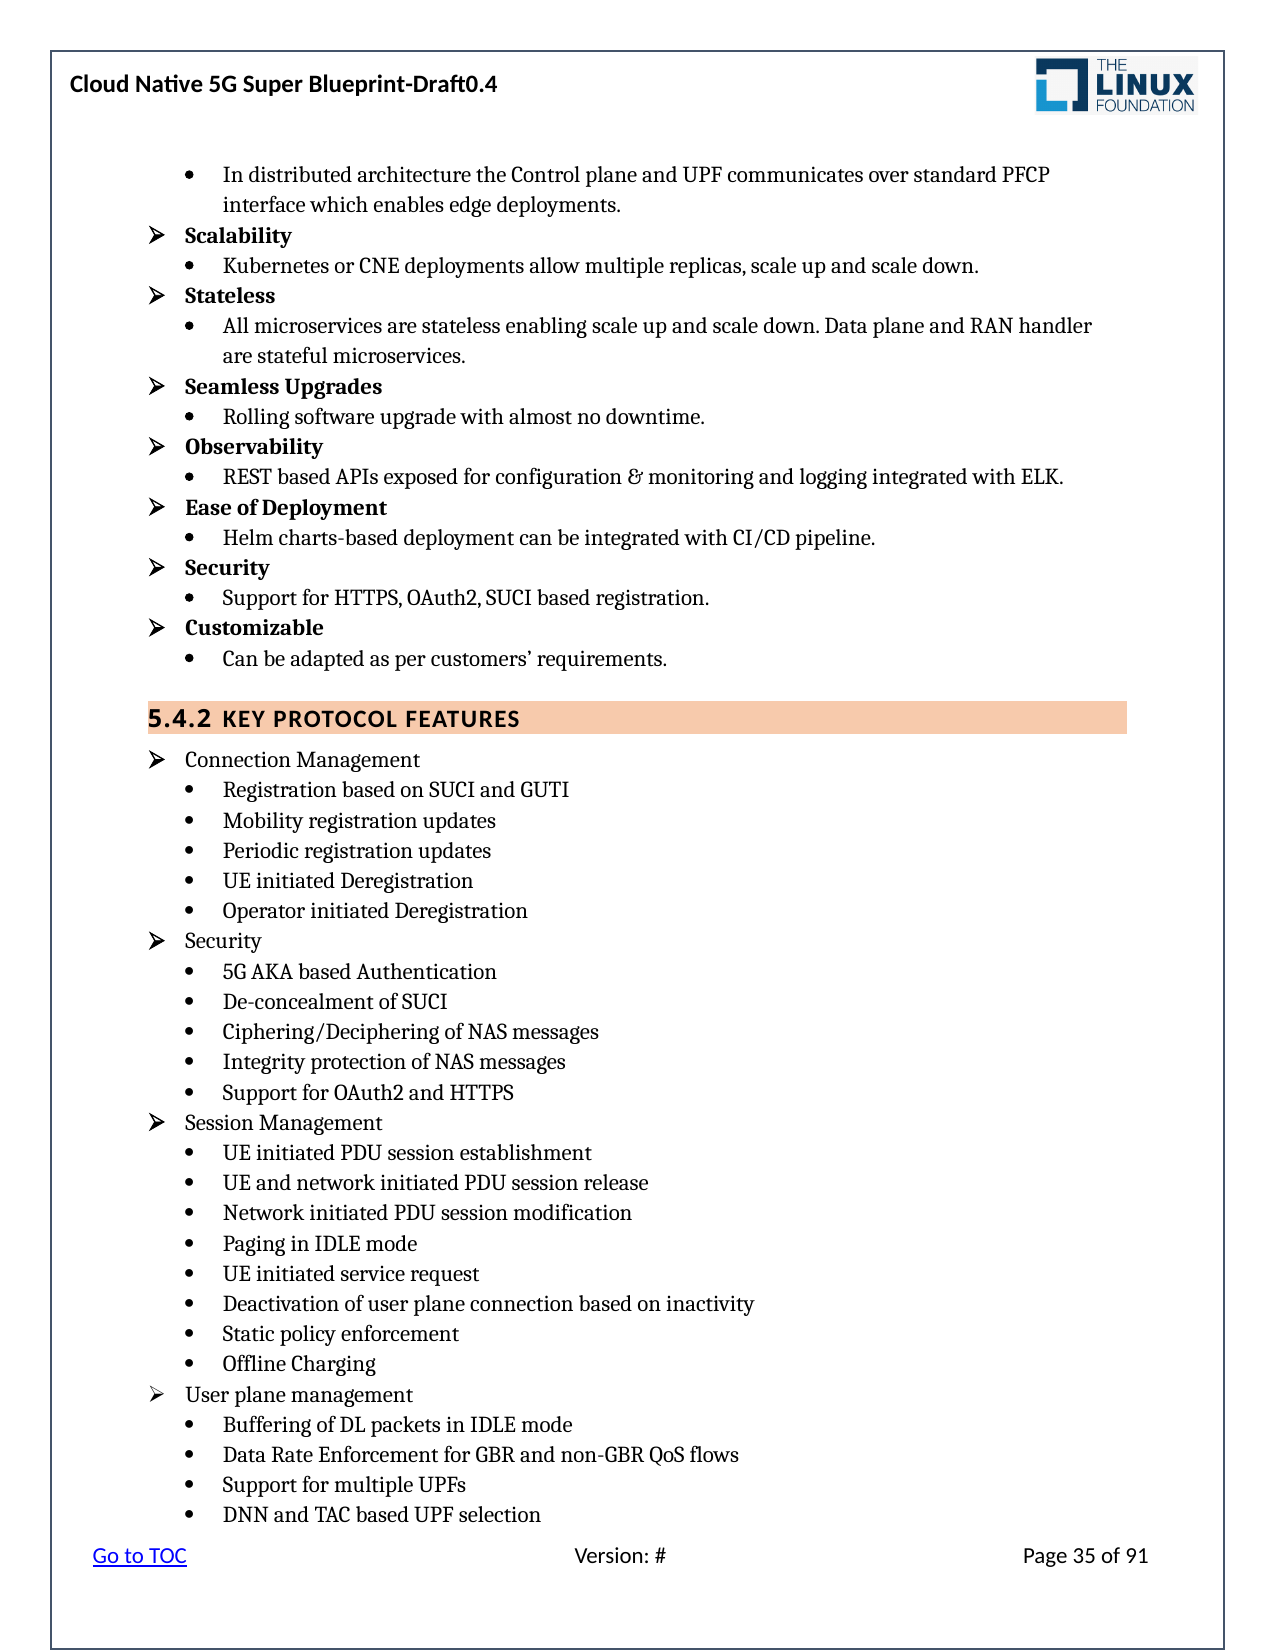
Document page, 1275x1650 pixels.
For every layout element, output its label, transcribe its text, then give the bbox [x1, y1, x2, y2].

list DNN and TAC based UPF selection [185, 1502, 1127, 1529]
list Security [148, 928, 1127, 955]
list Observability [148, 434, 1127, 460]
list Deactivation of user plane connection based on inactivity [185, 1291, 1127, 1317]
list User plane management [148, 1381, 1127, 1408]
list UE initiated service request [185, 1261, 1127, 1287]
list Stateless [148, 283, 1127, 309]
list UE and network initiated PDU session release [185, 1170, 1127, 1196]
list Static policy enforcement [185, 1321, 1127, 1347]
list Support for multiple UPFs [185, 1472, 1127, 1498]
list De-concealment of SUCI [185, 989, 1127, 1015]
list Session Management [148, 1109, 1127, 1136]
list Integrity protection of NAS messages [185, 1049, 1127, 1076]
list Rolling software upgrade with almost no downtime. [185, 404, 1127, 430]
list Periodic registration updates [185, 838, 1127, 864]
list Kubernetes or CNE deployments allow multiple replicas, scale up and scale down. [185, 253, 1127, 279]
list Paging in IDLE mode [185, 1230, 1127, 1257]
list Support for OAuth2 and HTTPS [185, 1079, 1127, 1106]
list Customizable [148, 615, 1127, 641]
list Connection Management [148, 747, 1127, 773]
list Mobility registration updates [185, 807, 1127, 834]
list Support for HTTPS, OAuth2, SUCI based registration. [185, 585, 1127, 611]
list Security [148, 555, 1127, 581]
list UE initiated PDU session establishment [185, 1140, 1127, 1166]
list Registration based on SUCI and GUTI [185, 777, 1127, 804]
list 5G AKA based Authentication [185, 958, 1127, 985]
list Data Rate Enforcement for GBR and non-GBR QoS flows [185, 1442, 1127, 1468]
list Seamless Upgrades [148, 373, 1127, 400]
list In distributed architecture the Control plane and UPF communicates over standard PFCP interface which enables edge deployments. [185, 162, 1127, 218]
text Key Protocol Features [148, 701, 1127, 734]
list Operator initiated Deregistration [185, 898, 1127, 924]
list Can be adapted as per customers’ requirements. [185, 645, 1127, 672]
list Network initiated PDU session modification [185, 1200, 1127, 1227]
picture [1034, 56, 1199, 115]
list All microservices are stateless enabling scale up and scale down. Data plane and RAN handler are stateful microservices. [185, 313, 1127, 369]
list REST based APIs exposed for configuration & monitoring and logging integrated with ELK. [185, 464, 1127, 490]
list UE initiated Deregistration [185, 868, 1127, 894]
list Ease of Deployment [148, 494, 1127, 521]
list Buffering of DL packets in IDLE mode [185, 1412, 1127, 1438]
list Offline Charging [185, 1351, 1127, 1378]
list Scalability [148, 222, 1127, 249]
list Ciphering/Deciphering of NAS messages [185, 1019, 1127, 1045]
list Helm charts-based deployment can be integrated with CI/CD pipeline. [185, 524, 1127, 551]
